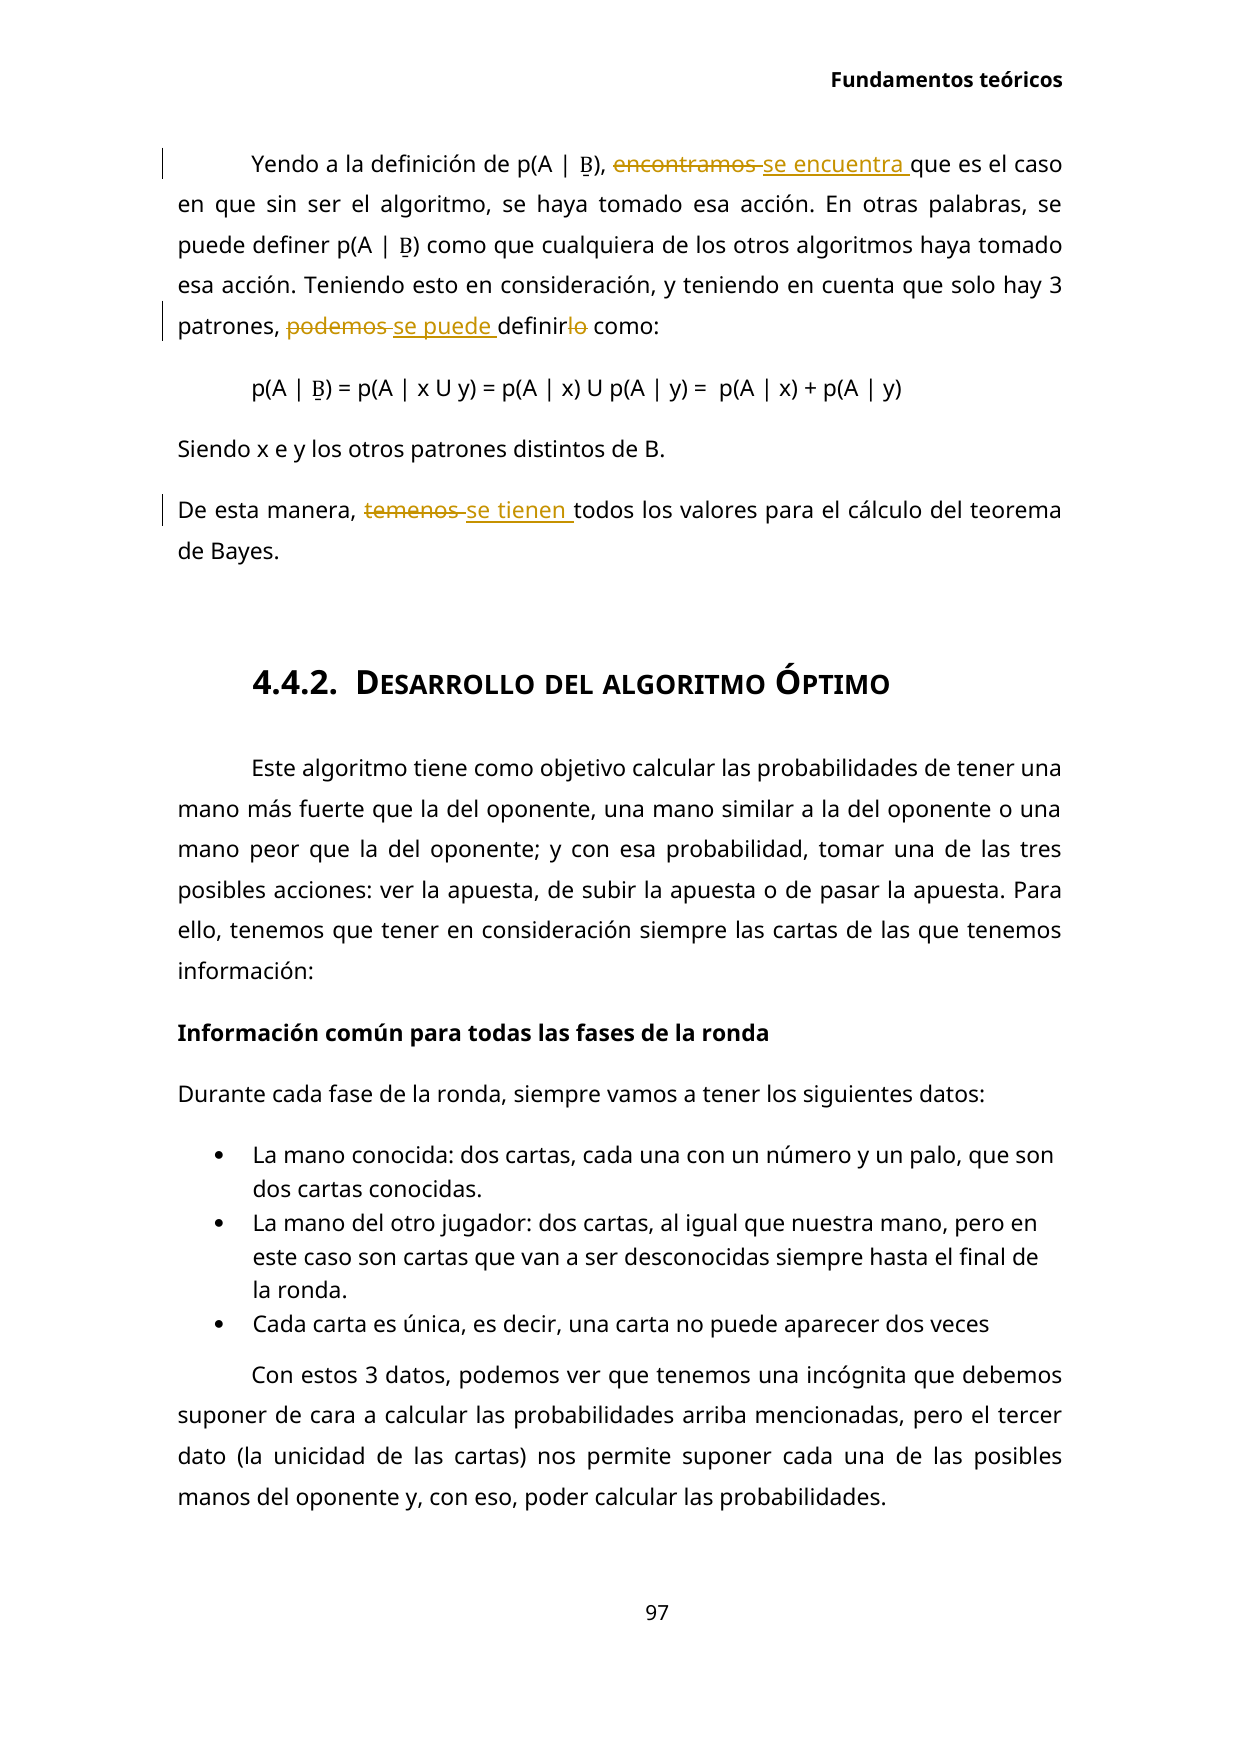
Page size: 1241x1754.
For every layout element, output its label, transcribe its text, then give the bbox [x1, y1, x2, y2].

text Este algoritmo tiene como objetivo calcular las probabilidades de tener una mano más fuerte que la del oponente, una mano similar a la del oponente o una mano peor que la del oponente; y con esa probabilidad, tomar una de las tres posibles acciones: ver la apuesta, de subir la apuesta o de pasar la apuesta. Para ello, tenemos que tener en consideración siempre las cartas de las que tenemos información: [177, 752, 1063, 986]
text De esta manera, todos los valores para el cálculo del teorema de Bayes. [177, 494, 1063, 566]
text Siendo x e y los otros patrones distintos de B. [177, 433, 1063, 464]
list La mano del otro jugador: dos cartas, al igual que nuestra mano, pero en este caso son cartas que van a ser desconocidas siempre hasta el final de la ronda. [215, 1207, 1063, 1306]
text Con estos 3 datos, podemos ver que tenemos una incógnita que debemos suponer de cara a calcular las probabilidades arriba mencionadas, pero el tercer dato (la unicidad de las cartas) nos permite suponer cada una de las posibles manos del oponente y, con eso, poder calcular las probabilidades. [177, 1359, 1063, 1512]
text Yendo a la definición de p(A | Ḇ), que es el caso en que sin ser el algoritmo, se haya tomado esa acción. En otras palabras, se puede definer p(A | Ḇ) como que cualquiera de los otros algoritmos haya tomado esa acción. Teniendo esto en consideración, y teniendo en cuenta que solo hay 3 patrones, definir como: [177, 148, 1063, 341]
text Durante cada fase de la ronda, siempre vamos a tener los siguientes datos: [177, 1078, 1063, 1109]
subtitle Desarrollo del algoritmo Óptimo [252, 659, 1063, 704]
list Cada carta es única, es decir, una carta no puede aparecer dos veces [215, 1308, 1063, 1339]
text Información común para todas las fases de la ronda [177, 1017, 1063, 1048]
text p(A | Ḇ) = p(A | x U y) = p(A | x) U p(A | y) = p(A | x) + p(A | y) [177, 372, 1063, 403]
list La mano conocida: dos cartas, cada una con un número y un palo, que son dos cartas conocidas. [215, 1139, 1063, 1204]
